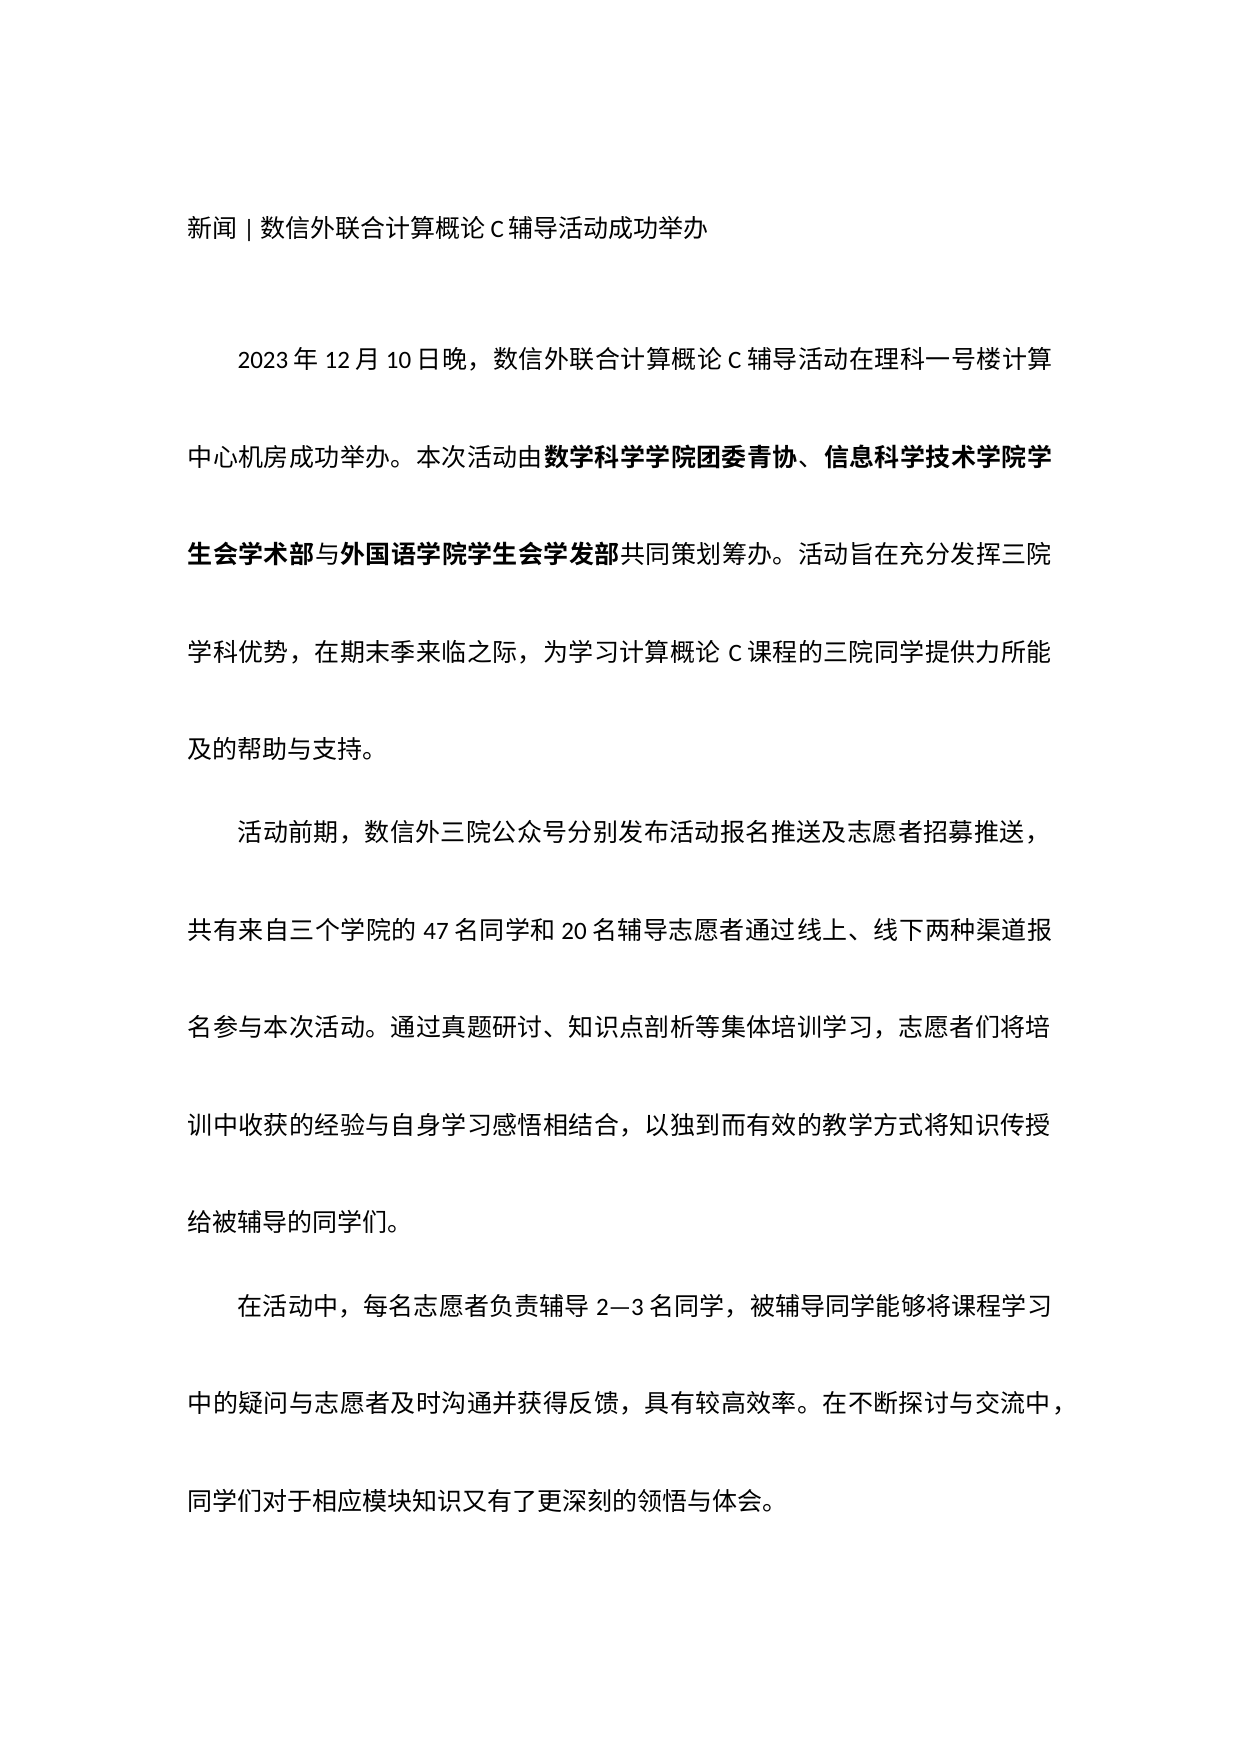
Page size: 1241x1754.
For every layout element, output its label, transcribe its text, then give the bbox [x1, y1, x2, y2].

text 2023年12月10日晚，数信外联合计算概论C辅导活动在理科一号楼计算中心机房成功举办。本次活动由数学科学学院团委青协、信息科学技术学院学生会学术部与外国语学院学生会学发部共同策划筹办。活动旨在充分发挥三院学科优势，在期末季来临之际，为学习计算概论C课程的三院同学提供力所能及的帮助与支持。 [187, 325, 1053, 780]
text 新闻 | 数信外联合计算概论C辅导活动成功举办 [187, 194, 1053, 259]
text 活动前期，数信外三院公众号分别发布活动报名推送及志愿者招募推送，共有来自三个学院的47名同学和20名辅导志愿者通过线上、线下两种渠道报名参与本次活动。通过真题研讨、知识点剖析等集体培训学习，志愿者们将培训中收获的经验与自身学习感悟相结合，以独到而有效的教学方式将知识传授给被辅导的同学们。 [187, 798, 1053, 1253]
text 在活动中，每名志愿者负责辅导2—3名同学，被辅导同学能够将课程学习中的疑问与志愿者及时沟通并获得反馈，具有较高效率。在不断探讨与交流中，同学们对于相应模块知识又有了更深刻的领悟与体会。 [187, 1272, 1053, 1532]
